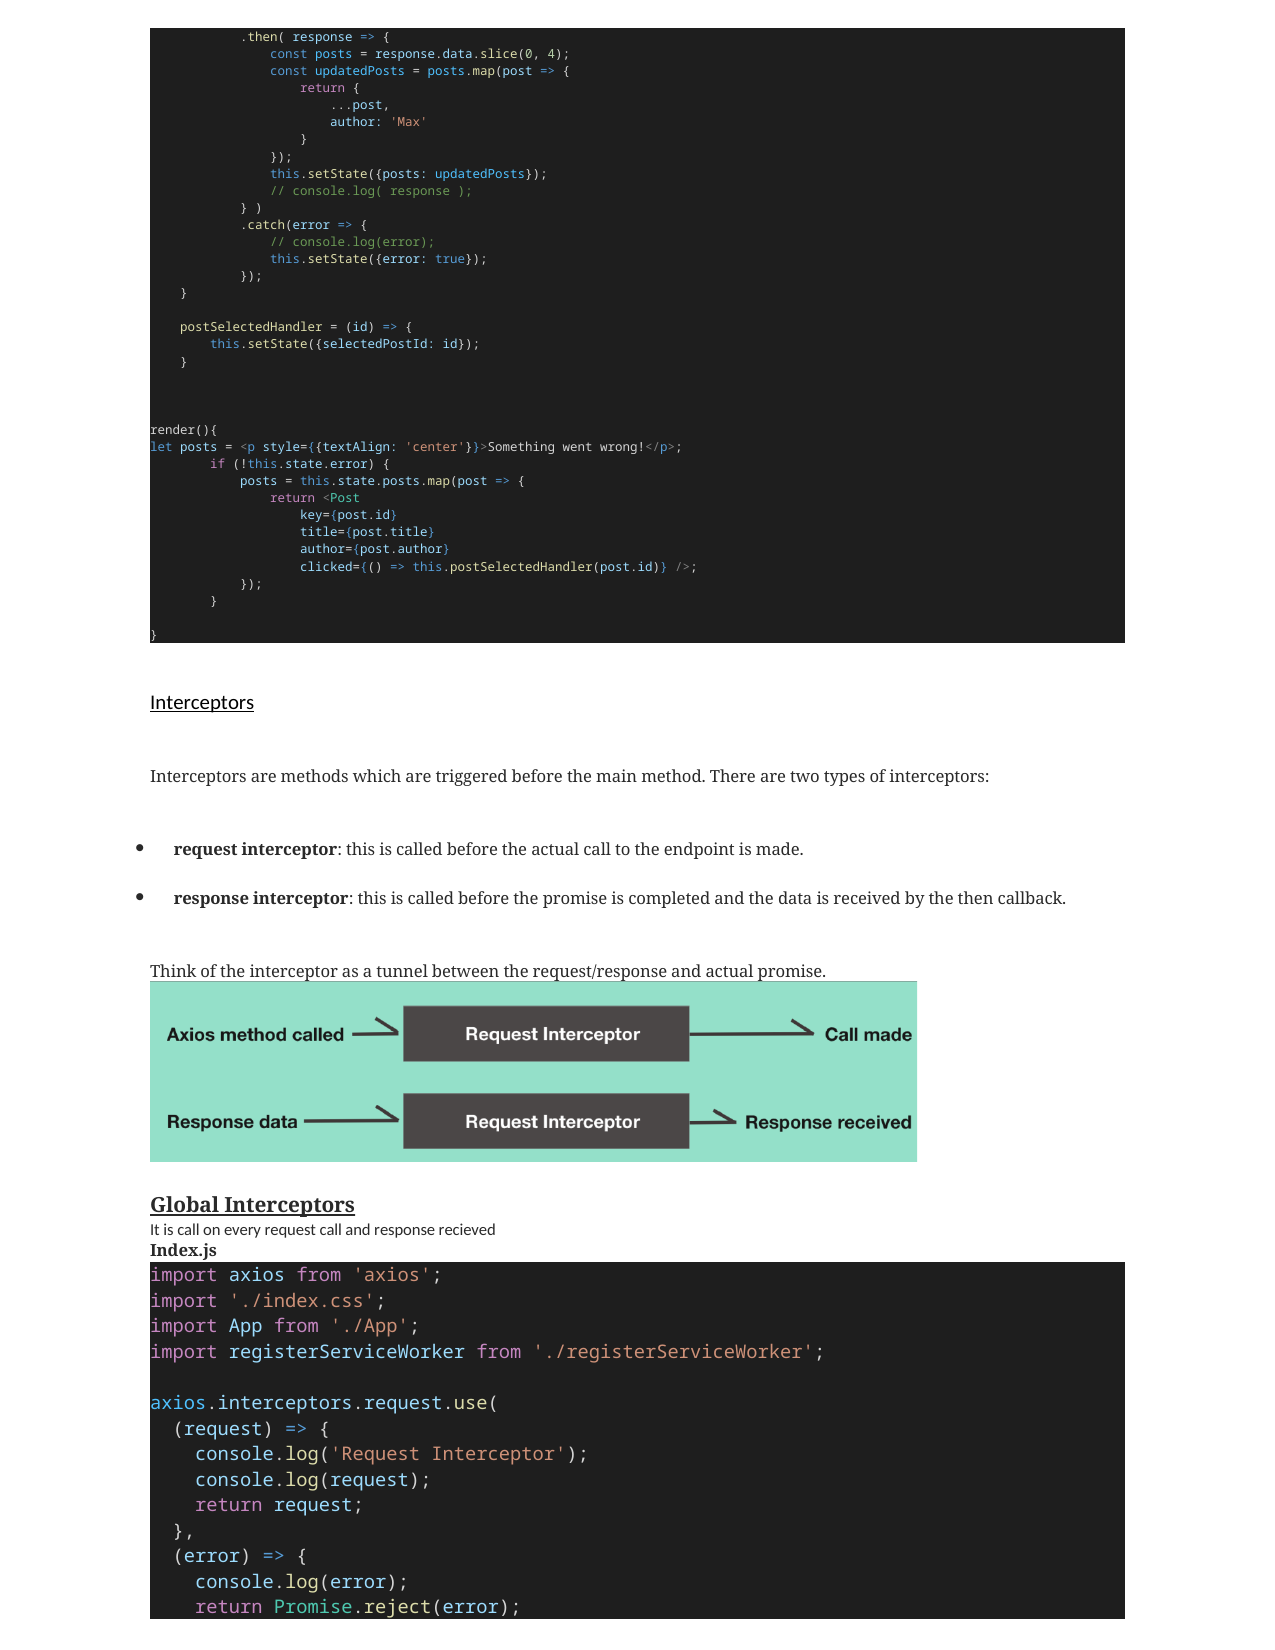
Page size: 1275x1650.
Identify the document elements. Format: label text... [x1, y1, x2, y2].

text Interceptors are methods which are triggered before the main method. There are two types of interceptors: [150, 765, 1125, 787]
text } [150, 284, 1125, 301]
text const posts = response.data.slice(0, 4); [150, 45, 1125, 62]
text let posts = <p style={{textAlign: 'center'}}>Something went wrong!</p>; [150, 438, 1125, 455]
text import axios from 'axios'; [150, 1262, 1125, 1287]
text this.setState({selectedPostId: id}); [150, 336, 1125, 353]
text (request) => { [150, 1415, 1125, 1440]
text } [150, 131, 1125, 148]
text It is call on every request call and response recieved [150, 1219, 1125, 1239]
text ...post, [150, 96, 1125, 113]
text this.setState({error: true}); [150, 250, 1125, 267]
text return <Post [150, 489, 1125, 506]
text } [150, 626, 1125, 643]
text import registerServiceWorker from './registerServiceWorker'; [150, 1338, 1125, 1364]
text } [150, 353, 1125, 370]
text return { [150, 79, 1125, 96]
text Interceptors [150, 689, 1125, 715]
text console.log('Request Interceptor'); [150, 1440, 1125, 1466]
text posts = this.state.posts.map(post => { [150, 472, 1125, 489]
text title={post.title} [150, 523, 1125, 541]
text Index.js [150, 1239, 1125, 1262]
text console.log(error); [150, 1568, 1125, 1593]
text }); [150, 148, 1125, 165]
text } [150, 592, 1125, 609]
text this.setState({posts: updatedPosts}); [150, 165, 1125, 182]
picture [150, 981, 918, 1162]
text key={post.id} [150, 506, 1125, 523]
text .catch(error => { [150, 216, 1125, 233]
text Global Interceptors [150, 1190, 1125, 1219]
text author: 'Max' [150, 113, 1125, 131]
text }); [150, 267, 1125, 284]
text return request; [150, 1491, 1125, 1517]
text import App from './App'; [150, 1313, 1125, 1338]
text clicked={() => this.postSelectedHandler(post.id)} />; [150, 558, 1125, 575]
text }, [150, 1517, 1125, 1542]
text axios.interceptors.request.use( [150, 1389, 1125, 1415]
text // console.log( response ); [150, 182, 1125, 199]
text } ) [150, 199, 1125, 216]
list response interceptor: this is called before the promise is completed and the data is received by the then callback. [136, 886, 1125, 909]
text // console.log(error); [150, 233, 1125, 250]
text }); [150, 575, 1125, 592]
text import './index.css'; [150, 1287, 1125, 1313]
text postSelectedHandler = (id) => { [150, 318, 1125, 336]
text .then( response => { [150, 28, 1125, 45]
list request interceptor: this is called before the actual call to the endpoint is made. [136, 837, 1125, 860]
text console.log(request); [150, 1466, 1125, 1491]
text const updatedPosts = posts.map(post => { [150, 62, 1125, 79]
text render(){ [150, 421, 1125, 438]
text (error) => { [150, 1542, 1125, 1568]
text author={post.author} [150, 541, 1125, 558]
text return Promise.reject(error); [150, 1593, 1125, 1619]
text if (!this.state.error) { [150, 455, 1125, 472]
